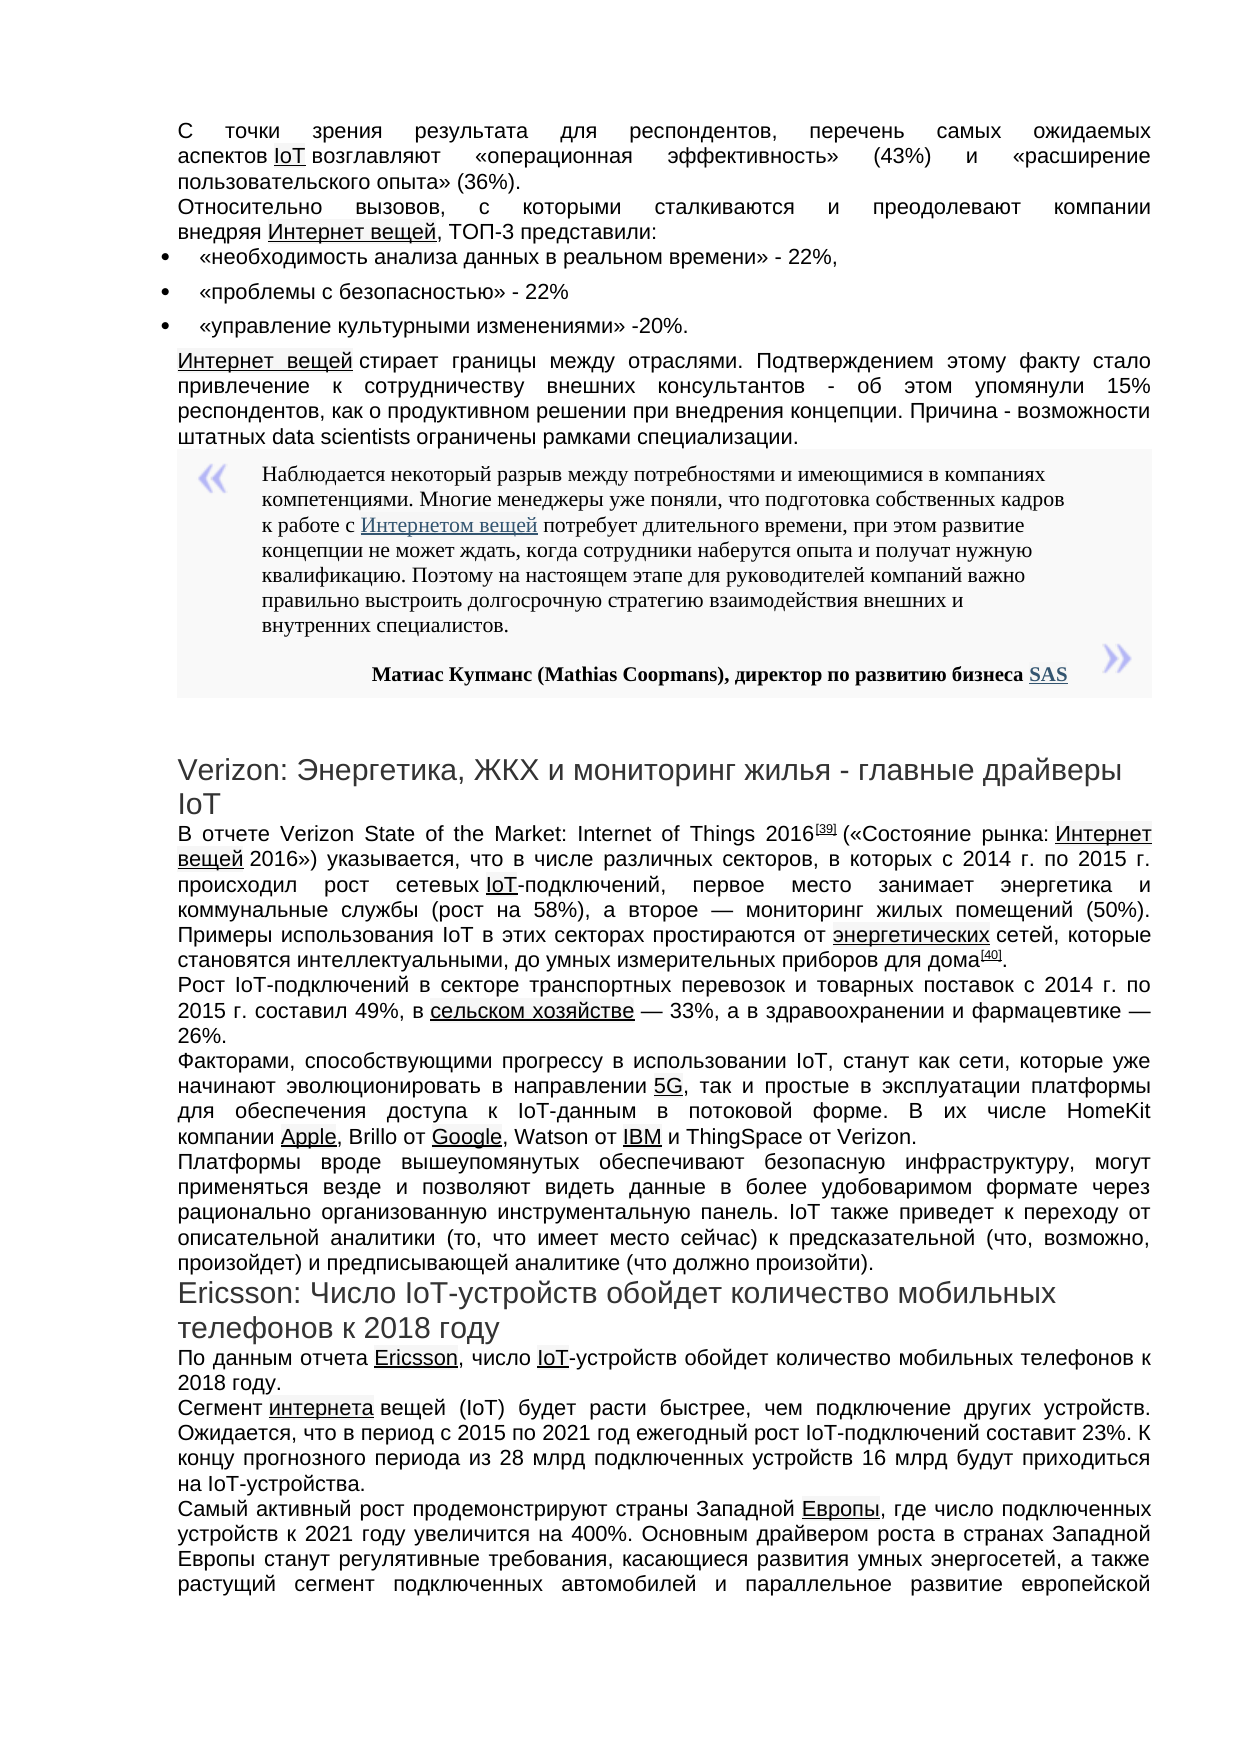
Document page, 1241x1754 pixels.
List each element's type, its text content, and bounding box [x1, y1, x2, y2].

text Факторами, способствующими прогрессу в использовании IoT, станут как сети, которые уже начинают эволюционировать в направлении 5G, так и простые в эксплуатации платформы для обеспечения доступа к IoT-данным в потоковой форме. В их числе HomeKit компании Apple, Brillo от Google, Watson от IBM и ThingSpace от Verizon. [177, 1048, 1152, 1149]
text В отчете Verizon State of the Market: Internet of Things 2016[39] («Состояние рынка: Интернет вещей 2016») указывается, что в числе различных секторов, в которых с 2014 г. по 2015 г. происходил рост сетевых IoT-подключений, первое место занимает энергетика и коммунальные службы (рост на 58%), а второе — мониторинг жилых помещений (50%). Примеры использования IoT в этих секторах простираются от энергетических сетей, которые становятся интеллектуальными, до умных измерительных приборов для дома[40]. [177, 821, 1152, 972]
text С точки зрения результата для респондентов, перечень самых ожидаемых аспектов IoT возглавляют «операционная эффективность» (43%) и «расширение пользовательского опыта» (36%). [177, 118, 1152, 194]
picture [1092, 642, 1140, 678]
text Относительно вызовов, с которыми сталкиваются и преодолевают компании внедряя Интернет вещей, ТОП-3 представили: [177, 194, 1152, 244]
text Платформы вроде вышеупомянутых обеспечивают безопасную инфраструктуру, могут применяться везде и позволяют видеть данные в более удобоваримом формате через рационально организованную инструментальную панель. IoT также приведет к переходу от описательной аналитики (то, что имеет место сейчас) к предсказательной (что, возможно, произойдет) и предписывающей аналитике (что должно произойти). [177, 1149, 1152, 1275]
text Ericsson: Число IoT-устройств обойдет количество мобильных телефонов к 2018 году [177, 1275, 1152, 1344]
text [177, 1496, 1152, 1597]
list «проблемы с безопасностью» - 22% [162, 279, 1152, 304]
table_header [177, 449, 249, 698]
text По данным отчета Ericsson, число IoT-устройств обойдет количество мобильных телефонов к 2018 году. [177, 1344, 1152, 1395]
table_header Наблюдается некоторый разрыв между потребностями и имеющимися в компаниях компетенциями. Многие менеджеры уже поняли, что подготовка собственных кадров к работе с Интернетом вещей потребует длительного времени, при этом развитие концепции не может ждать, когда сотрудники наберутся опыта и получат нужную квалификацию. Поэтому на настоящем этапе для руководителей компаний важно правильно выстроить долгосрочную стратегию взаимодействия внешних и внутренних специалистов. Матиас Купманс (Mathias Coopmans), директор по развитию бизнеса SAS [249, 449, 1080, 698]
text Verizon: Энергетика, ЖКХ и мониторинг жилья - главные драйверы IoT [177, 752, 1152, 821]
text Интернет вещей стирает границы между отраслями. Подтверждением этому факту стало привлечение к сотрудничеству внешних консультантов - об этом упомянули 15% респондентов, как о продуктивном решении при внедрения концепции. Причина - возможности штатных data scientists ограничены рамками специализации. [177, 348, 1152, 449]
text Сегмент интернета вещей (IoT) будет расти быстрее, чем подключение других устройств. Ожидается, что в период с 2015 по 2021 год ежегодный рост IoT-подключений составит 23%. К концу прогнозного периода из 28 млрд подключенных устройств 16 млрд будут приходиться на IoT-устройства. [177, 1395, 1152, 1496]
list «необходимость анализа данных в реальном времени» - 22%, [162, 244, 1152, 269]
picture [189, 461, 237, 498]
table_header [1080, 449, 1152, 698]
text Рост IoT-подключений в секторе транспортных перевозок и товарных поставок с 2014 г. по 2015 г. составил 49%, в сельском хозяйстве — 33%, а в здравоохранении и фармацевтике — 26%. [177, 972, 1152, 1048]
list «управление культурными изменениями» -20%. [162, 313, 1152, 338]
